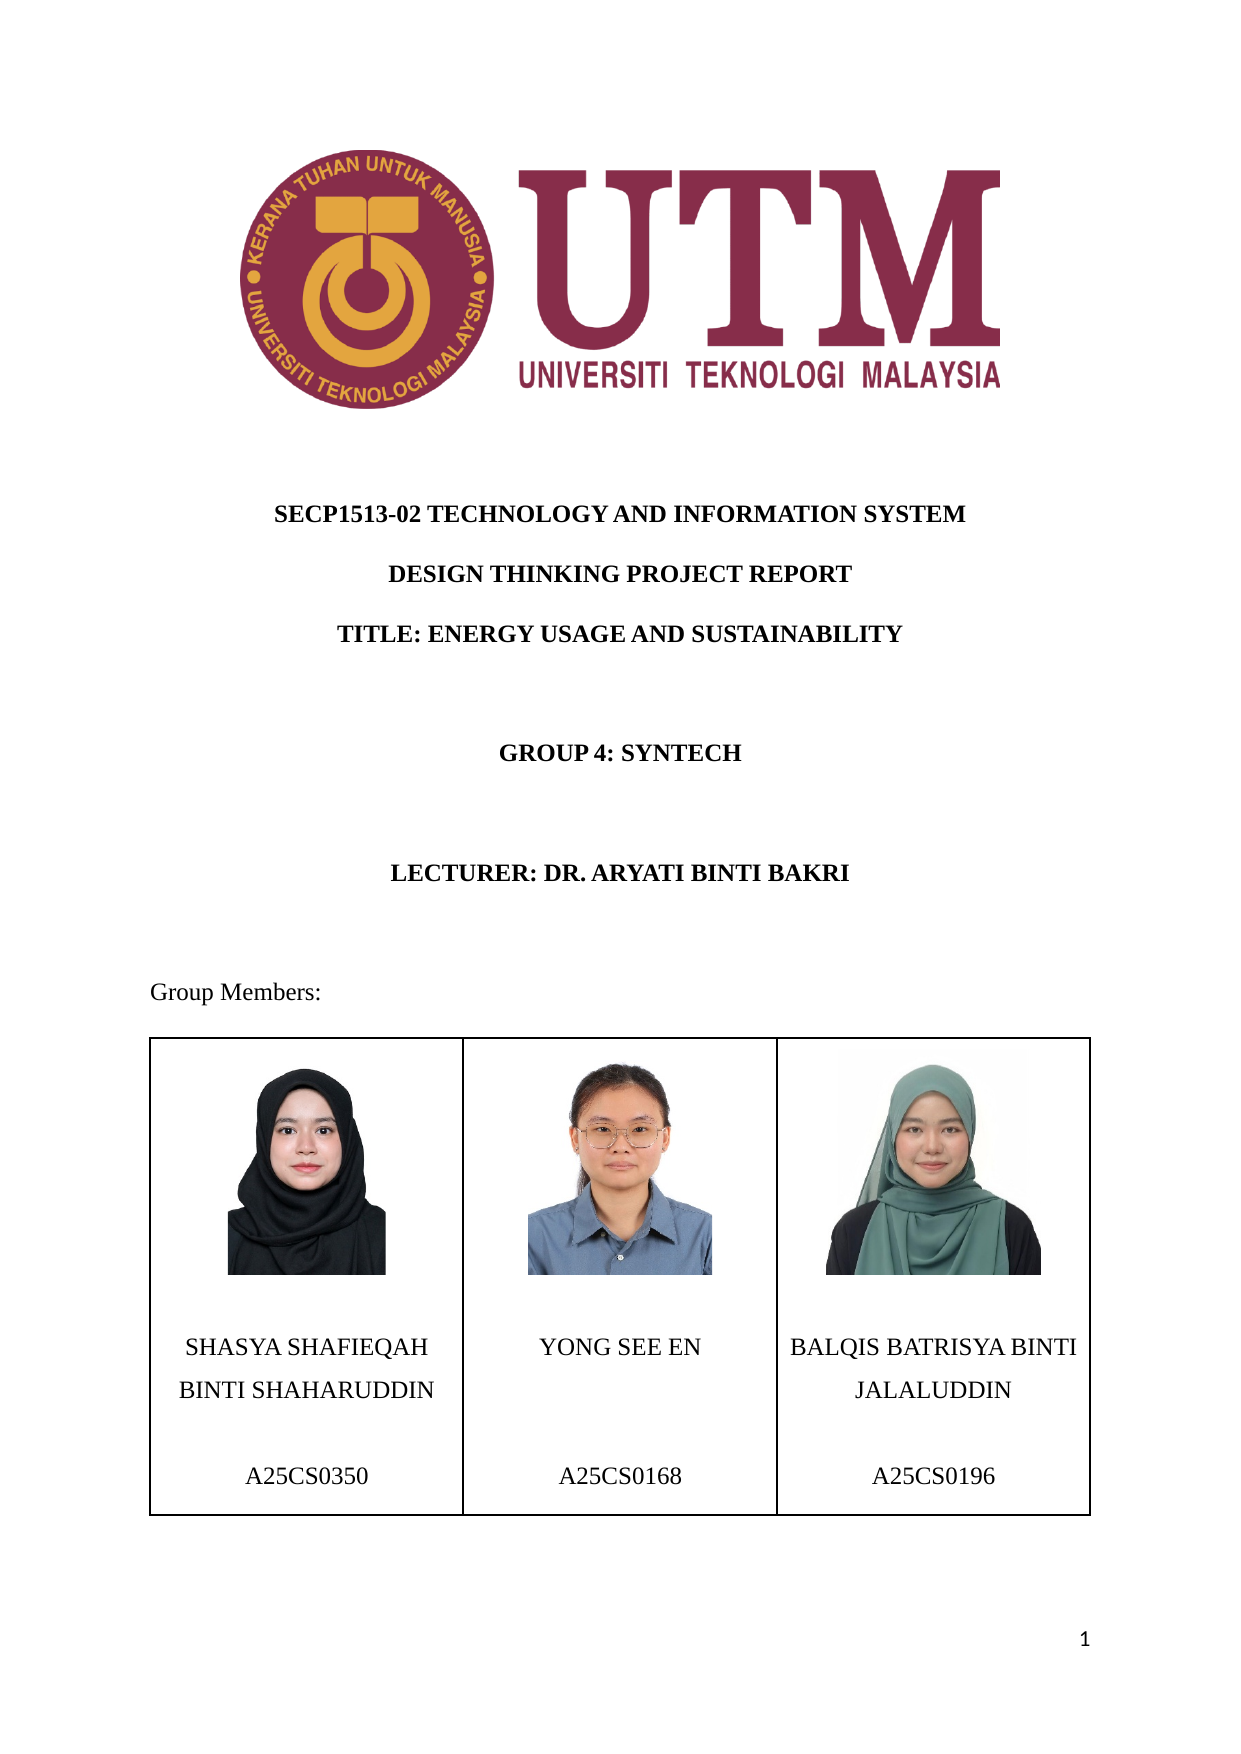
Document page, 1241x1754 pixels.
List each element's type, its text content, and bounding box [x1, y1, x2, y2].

picture [227, 1049, 386, 1275]
table_header YONG SEE EN A25CS0168 [464, 1039, 776, 1513]
picture [826, 1049, 1041, 1275]
text LECTURER: DR. ARYATI BINTI BAKRI [150, 858, 1090, 887]
picture [528, 1049, 713, 1275]
text DESIGN THINKING PROJECT REPORT [150, 559, 1090, 588]
text Group Members: [150, 977, 1090, 1006]
text TITLE: ENERGY USAGE AND SUSTAINABILITY [150, 619, 1090, 647]
picture [240, 150, 1000, 409]
text SECP1513-02 TECHNOLOGY AND INFORMATION SYSTEM [150, 499, 1090, 528]
table_header SHASYA SHAFIEQAH BINTI SHAHARUDDIN A25CS0350 [151, 1039, 462, 1513]
table_header BALQIS BATRISYA BINTI JALALUDDIN A25CS0196 [778, 1039, 1089, 1513]
text GROUP 4: SYNTECH [150, 738, 1090, 767]
